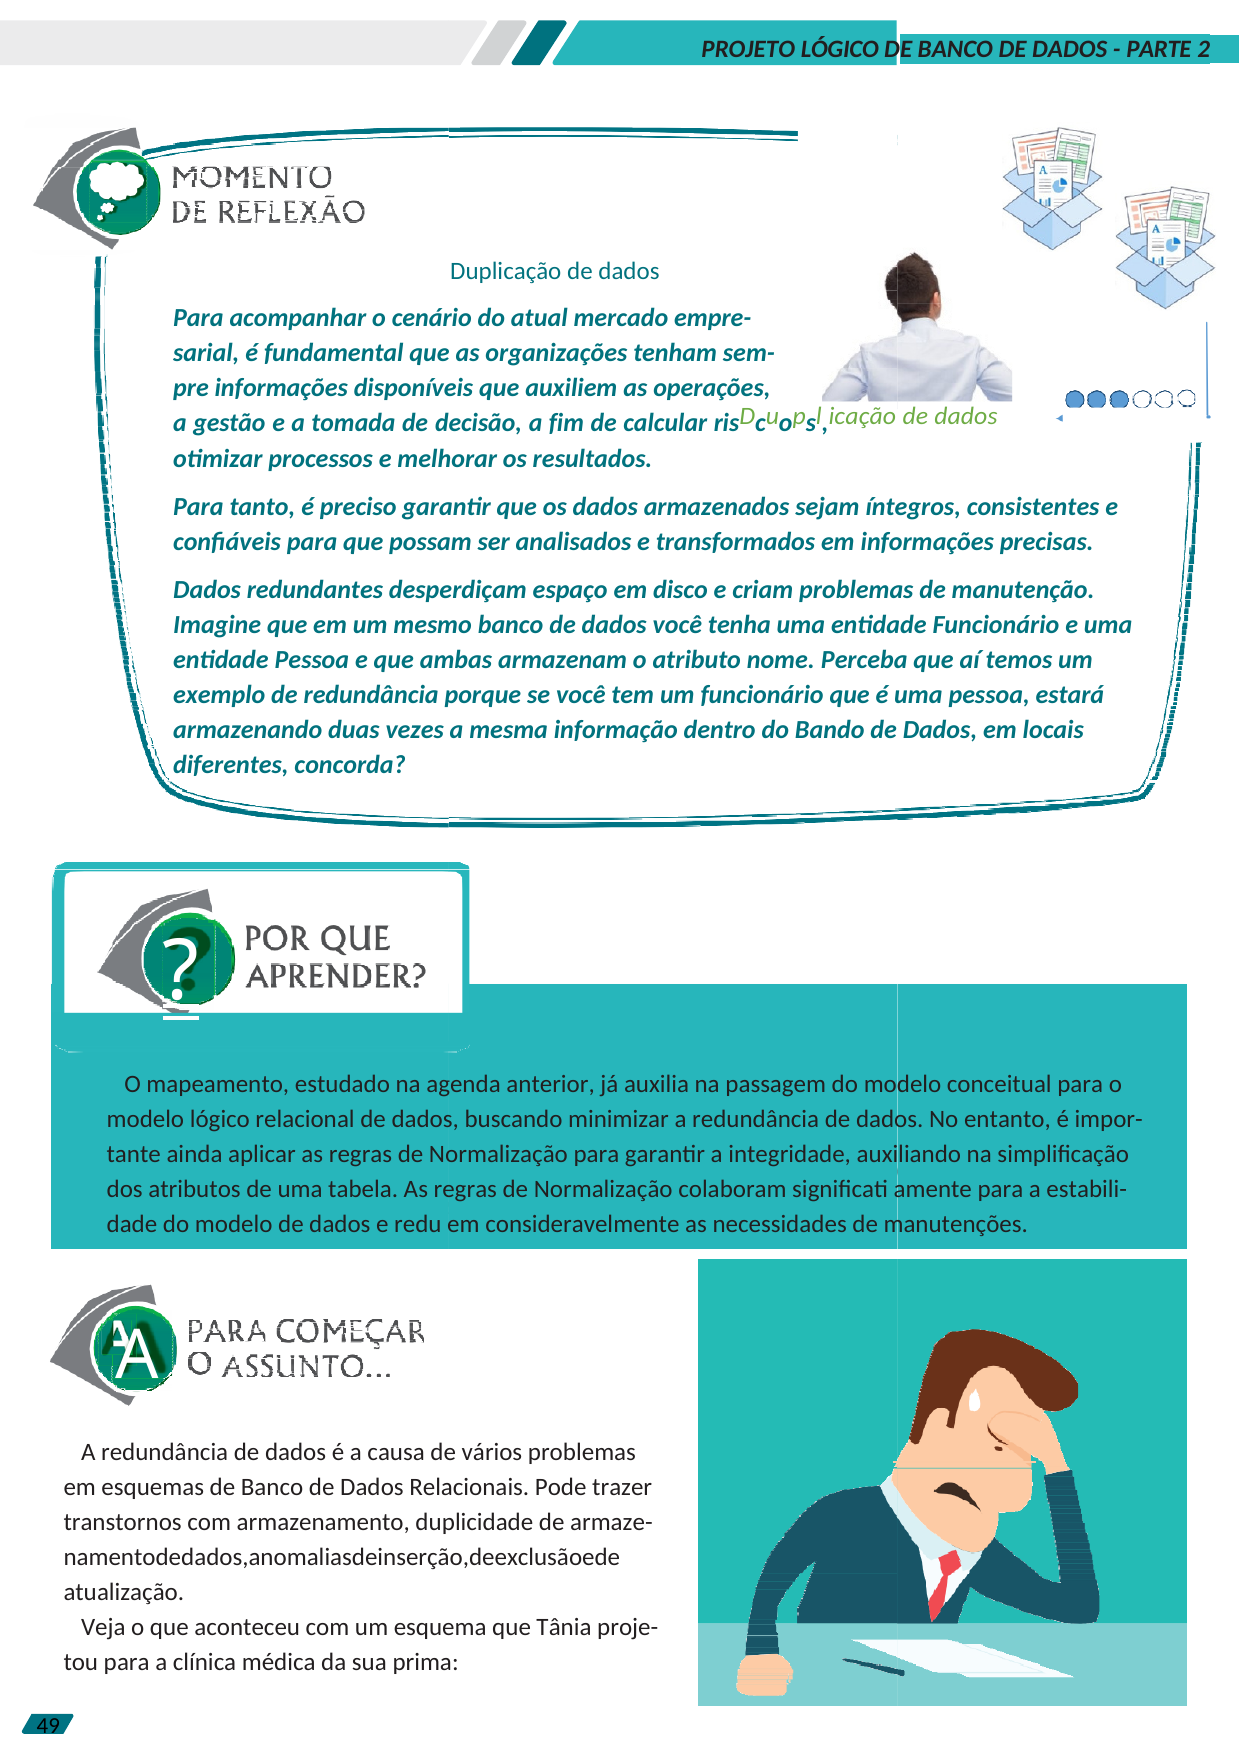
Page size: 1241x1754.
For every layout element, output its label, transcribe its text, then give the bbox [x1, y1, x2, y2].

text Duplicação de dados [450, 255, 1240, 285]
text a gestão e a tomada de decisão, a fim de calcular risDcuopsl,icação de dados [173, 406, 1240, 438]
text Veja o que aconteceu com um esquema que Tânia proje- tou para a clínica médica da sua prima: [63, 1611, 661, 1677]
picture [188, 1352, 211, 1375]
text A redundância de dados é a causa de vários problemas em esquemas de Banco de Dados Relacionais. Pode trazer transtornos com armazenamento, duplicidade de armaze- namentodedados,anomaliasdeinserção,deexclusãoede atualização. [63, 1436, 656, 1607]
picture [698, 1259, 1187, 1706]
text Dados redundantes desperdiçam espaço em disco e criam problemas de manutenção. Imagine que em um mesmo banco de dados você tenha uma entidade Funcionário e uma entidade Pessoa e que ambas armazenam o atributo nome. Perceba que aí temos um exemplo de redundância porque se você tem um funcionário que é uma pessoa, estará armazenando duas vezes a mesma informação dentro do Bando de Dados, em locais diferentes, concorda? [173, 573, 1136, 779]
picture [22, 113, 1217, 828]
text Para tanto, é preciso garantir que os dados armazenados sejam íntegros, consistentes e confiáveis para que possam ser analisados e transformados em informações precisas. [173, 490, 1122, 557]
picture [188, 1319, 424, 1377]
picture [47, 1282, 177, 1408]
subtitle otimizar processos e melhorar os resultados. [173, 442, 1240, 474]
subtitle Para acompanhar o cenário do atual mercado empre- sarial, é fundamental que as organizações tenham sem- pre informações disponíveis que auxiliem as operações, [173, 301, 778, 403]
picture [51, 862, 1187, 1249]
